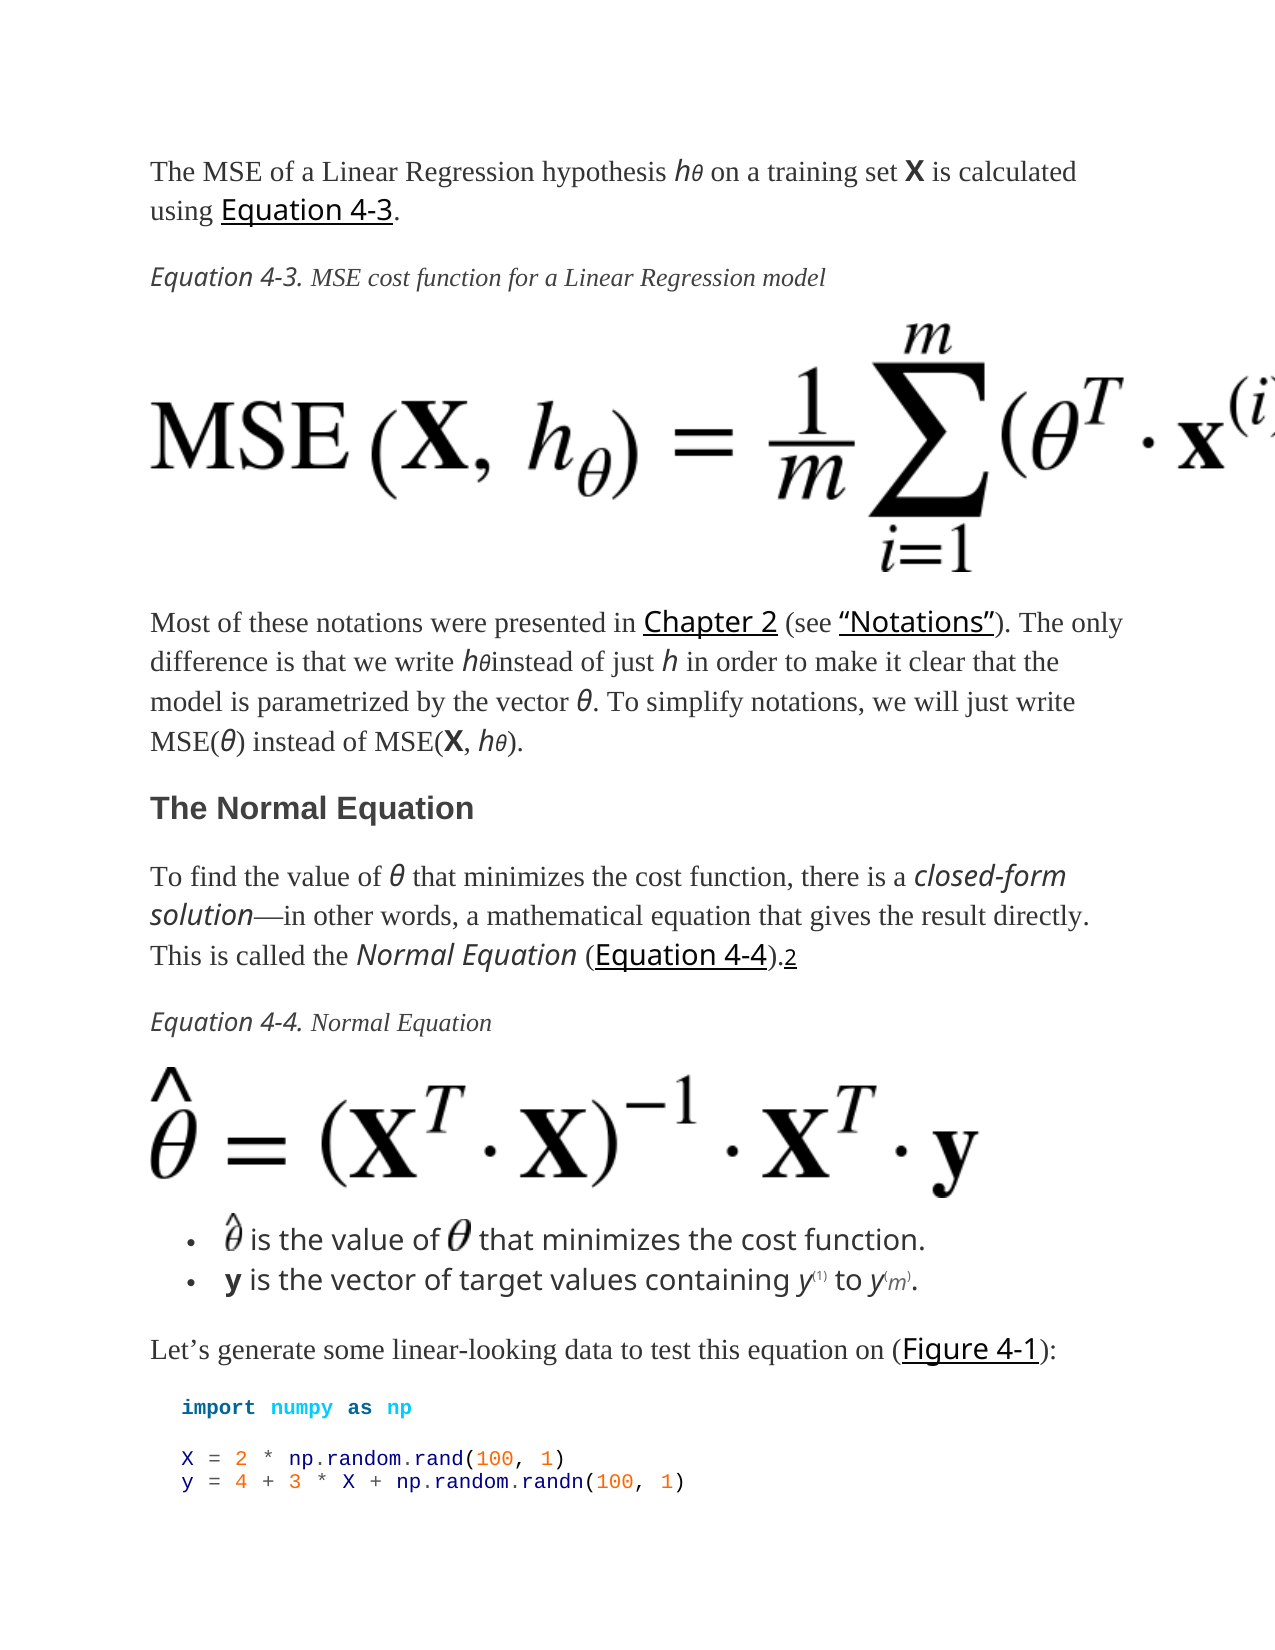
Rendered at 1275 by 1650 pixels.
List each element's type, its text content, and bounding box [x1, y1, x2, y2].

picture [447, 1219, 471, 1251]
list is the value of that minimizes the cost function. [187, 1213, 1125, 1259]
text Equation 4-3. MSE cost function for a Linear Regression model [150, 258, 1125, 294]
picture [150, 323, 1275, 572]
text Equation 4-4. Normal Equation [150, 1003, 1125, 1039]
picture [150, 1067, 980, 1198]
text The MSE of a Linear Regression hypothesis hθ on a training set X is calculated using Equation 4-3. [150, 150, 1125, 229]
text The Normal Equation [150, 789, 1125, 826]
text Let’s generate some linear-looking data to test this equation on (Figure 4-1): [150, 1328, 1125, 1368]
text y = 4 + 3 * X + np.random.randn(100, 1) [181, 1471, 1125, 1495]
text Most of these notations were presented in Chapter 2 (see “Notations”). The only difference is that we write hθinstead of just h in order to make it clear that the model is parametrized by the vector θ. To simplify notations, we will just write MSE(θ) instead of MSE(X, hθ). [150, 601, 1125, 759]
picture [225, 1213, 243, 1251]
text import numpy as np [181, 1397, 1125, 1421]
text X = 2 * np.random.rand(100, 1) [181, 1448, 1125, 1471]
list y is the vector of target values containing y(1) to y(m). [187, 1259, 1125, 1299]
text To find the value of θ that minimizes the cost function, there is a closed-form solution—in other words, a mathematical equation that gives the result directly. This is called the Normal Equation (Equation 4-4).2 [150, 855, 1125, 974]
